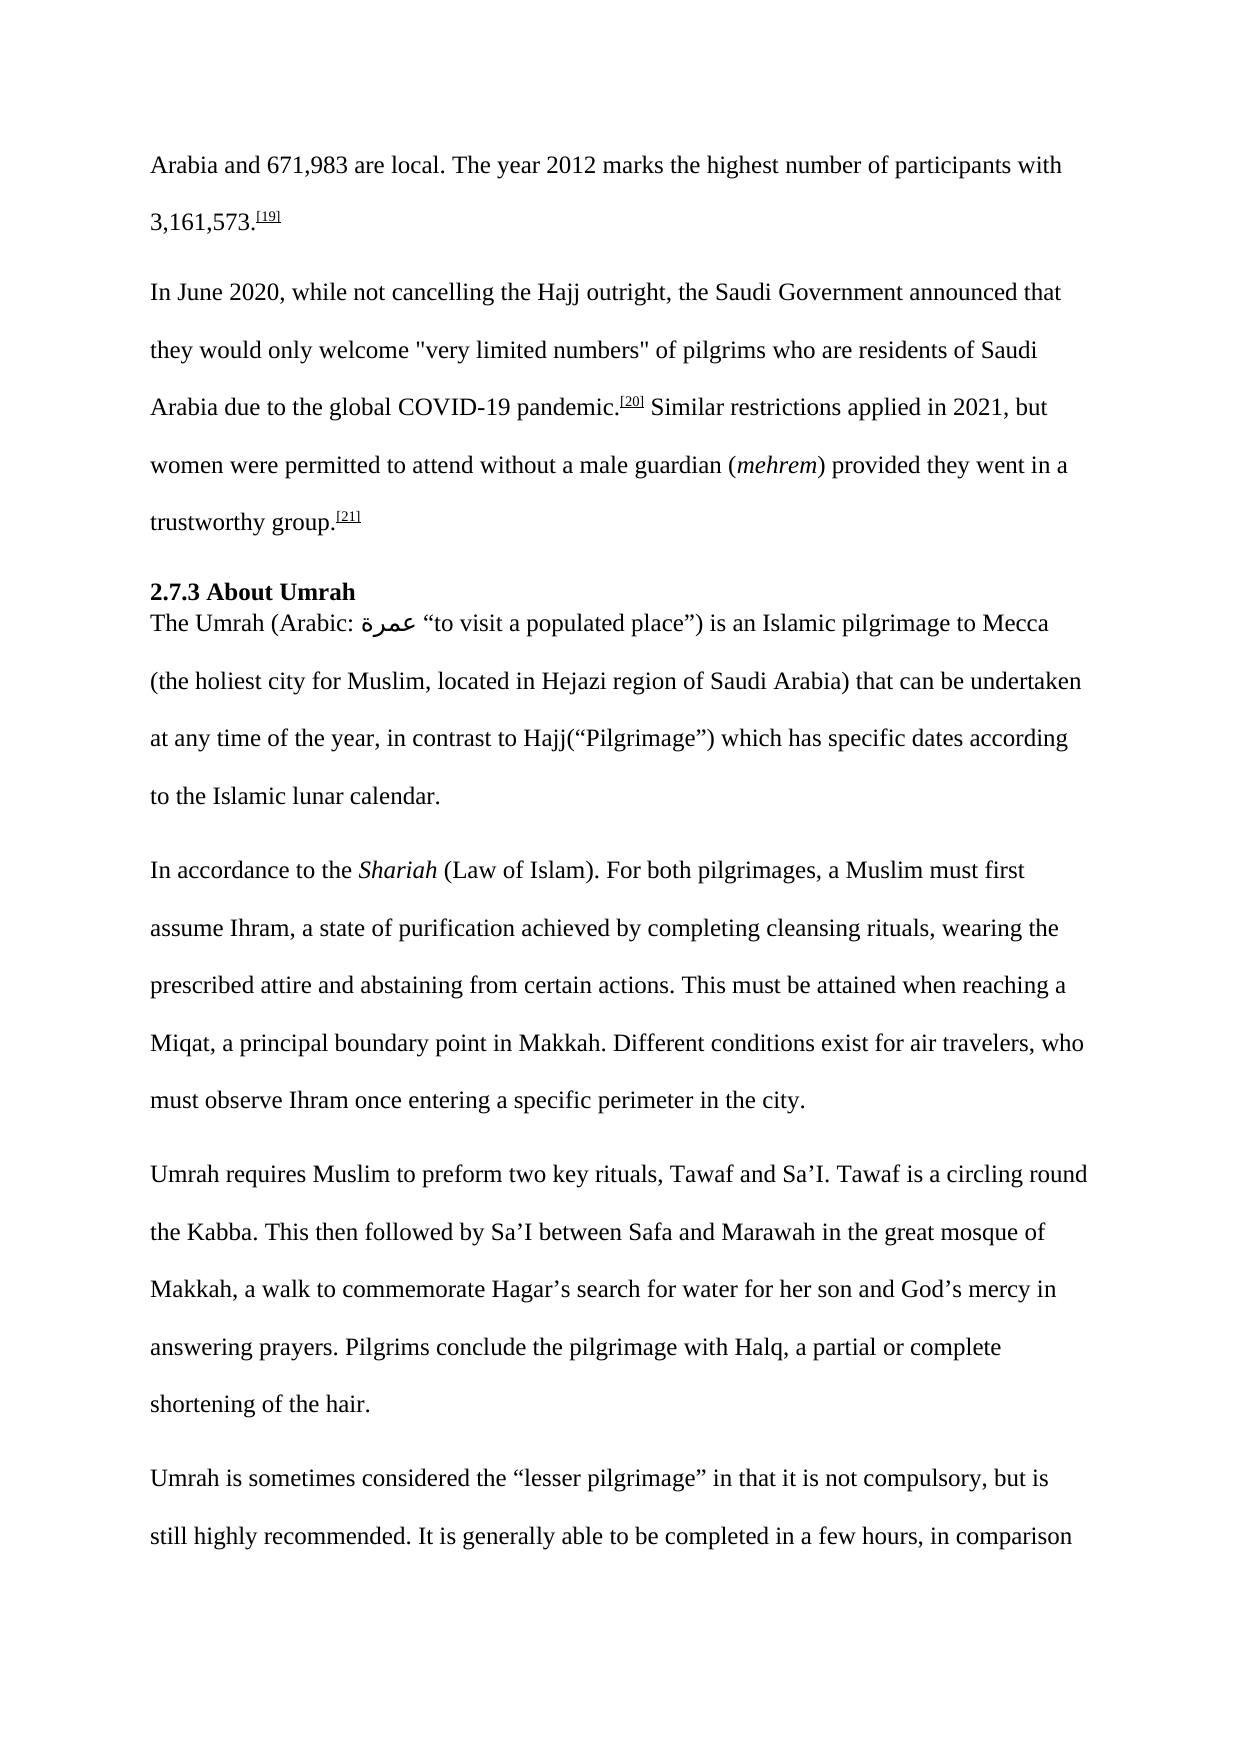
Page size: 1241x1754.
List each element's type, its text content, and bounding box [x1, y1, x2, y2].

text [150, 150, 1090, 236]
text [150, 1463, 1090, 1550]
text Umrah requires Muslim to preform two key rituals, Tawaf and Sa’I. Tawaf is a circling round the Kabba. This then followed by Sa’I between Safa and Marawah in the great mosque of Makkah, a walk to commemorate Hagar’s search for water for her son and God’s mercy in answering prayers. Pilgrims conclude the pilgrimage with Halq, a partial or complete shortening of the hair. [150, 1159, 1090, 1418]
text In June 2020, while not cancelling the Hajj outright, the Saudi Government announced that they would only welcome "very limited numbers" of pilgrims who are residents of Saudi Arabia due to the global COVID-19 pandemic.[20] Similar restrictions applied in 2021, but women were permitted to attend without a male guardian (mehrem) provided they went in a trustworthy group.[21] [150, 277, 1090, 536]
text In accordance to the Shariah (Law of Islam). For both pilgrimages, a Muslim must first assume Ihram, a state of purification achieved by completing cleansing rituals, wearing the prescribed attire and abstaining from certain actions. This must be attained when reaching a Miqat, a principal boundary point in Makkah. Different conditions exist for air travelers, who must observe Ihram once entering a specific perimeter in the city. [150, 855, 1090, 1114]
subtitle 2.7.3 About Umrah [150, 577, 1090, 606]
text The Umrah (Arabic: عمرة “to visit a populated place”) is an Islamic pilgrimage to Mecca (the holiest city for Muslim, located in Hejazi region of Saudi Arabia) that can be undertaken at any time of the year, in contrast to Hajj(“Pilgrimage”) which has specific dates according to the Islamic lunar calendar. [150, 608, 1090, 810]
